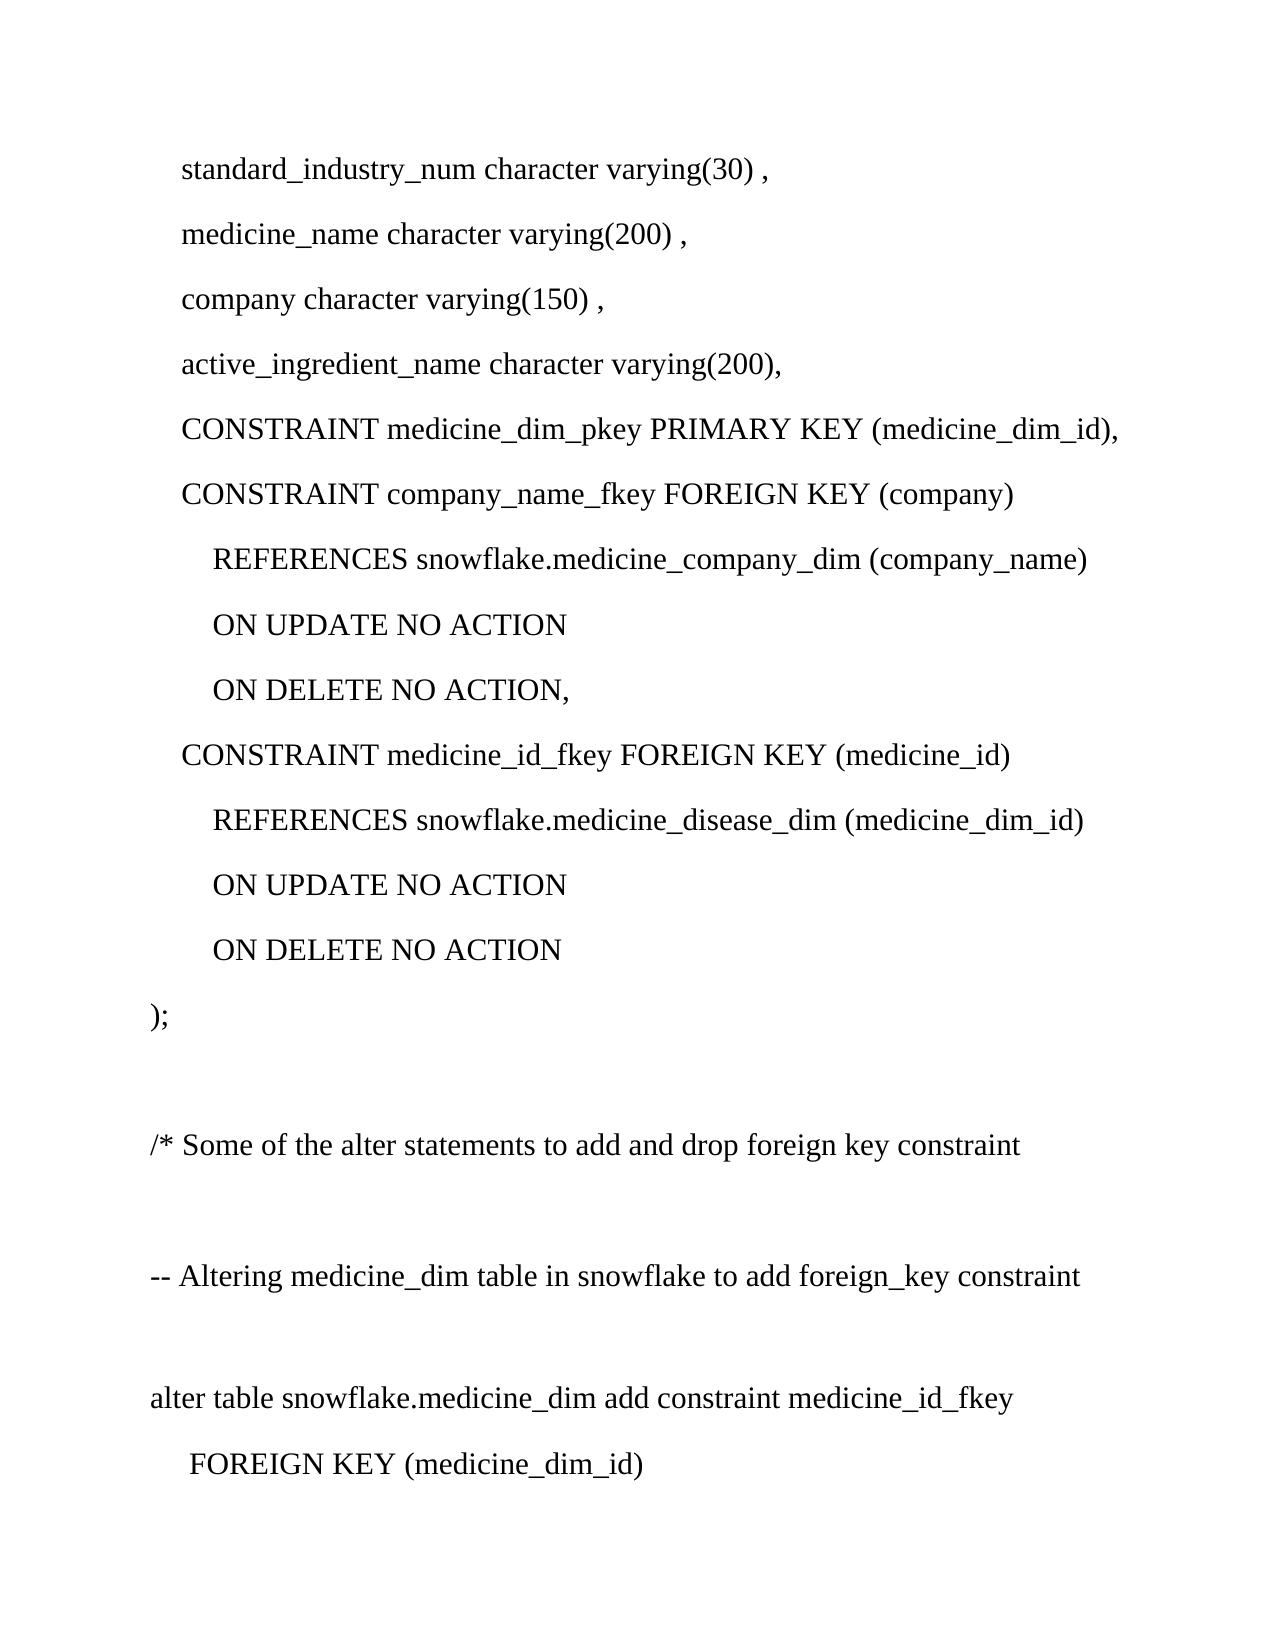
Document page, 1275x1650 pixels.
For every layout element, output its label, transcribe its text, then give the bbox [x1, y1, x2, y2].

text medicine_name character varying(200) , [150, 215, 1125, 251]
text ON DELETE NO ACTION, [150, 671, 1125, 707]
text CONSTRAINT medicine_dim_pkey PRIMARY KEY (medicine_dim_id), [150, 410, 1125, 446]
text -- Altering medicine_dim table in snowflake to add foreign_key constraint [150, 1257, 1125, 1293]
text ON DELETE NO ACTION [150, 931, 1125, 967]
text active_ingredient_name character varying(200), [150, 345, 1125, 381]
text standard_industry_num character varying(30) , [150, 150, 1125, 186]
text ); [150, 996, 1125, 1032]
text FOREIGN KEY (medicine_dim_id) [150, 1445, 1125, 1481]
text CONSTRAINT company_name_fkey FOREIGN KEY (company) [150, 476, 1125, 511]
text ON UPDATE NO ACTION [150, 866, 1125, 902]
text REFERENCES snowflake.medicine_company_dim (company_name) [150, 541, 1125, 577]
text REFERENCES snowflake.medicine_disease_dim (medicine_dim_id) [150, 801, 1125, 837]
text alter table snowflake.medicine_dim add constraint medicine_id_fkey [150, 1380, 1125, 1416]
text /* Some of the alter statements to add and drop foreign key constraint [150, 1127, 1125, 1162]
text company character varying(150) , [150, 280, 1125, 316]
text ON UPDATE NO ACTION [150, 606, 1125, 642]
text CONSTRAINT medicine_id_fkey FOREIGN KEY (medicine_id) [150, 736, 1125, 772]
